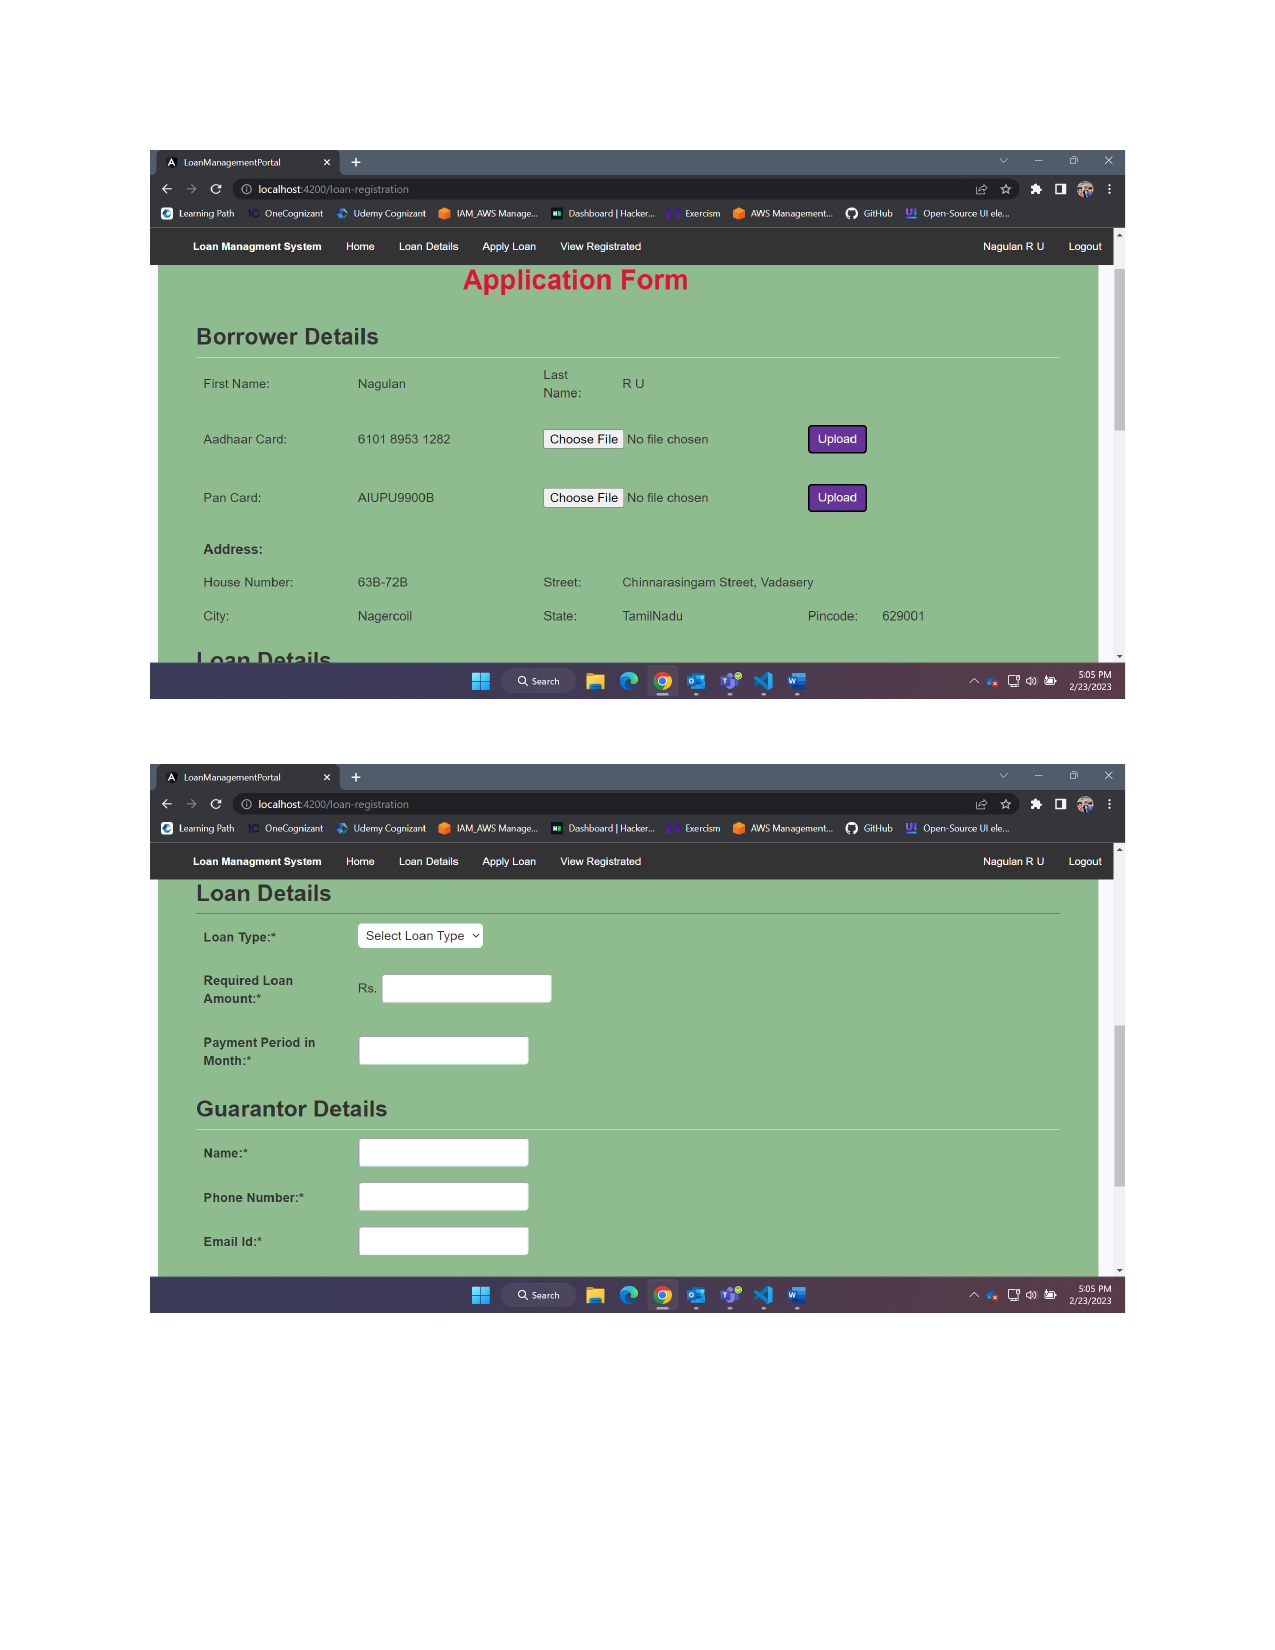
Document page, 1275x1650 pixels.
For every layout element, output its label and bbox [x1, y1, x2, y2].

picture [150, 150, 1125, 699]
picture [150, 764, 1125, 1313]
